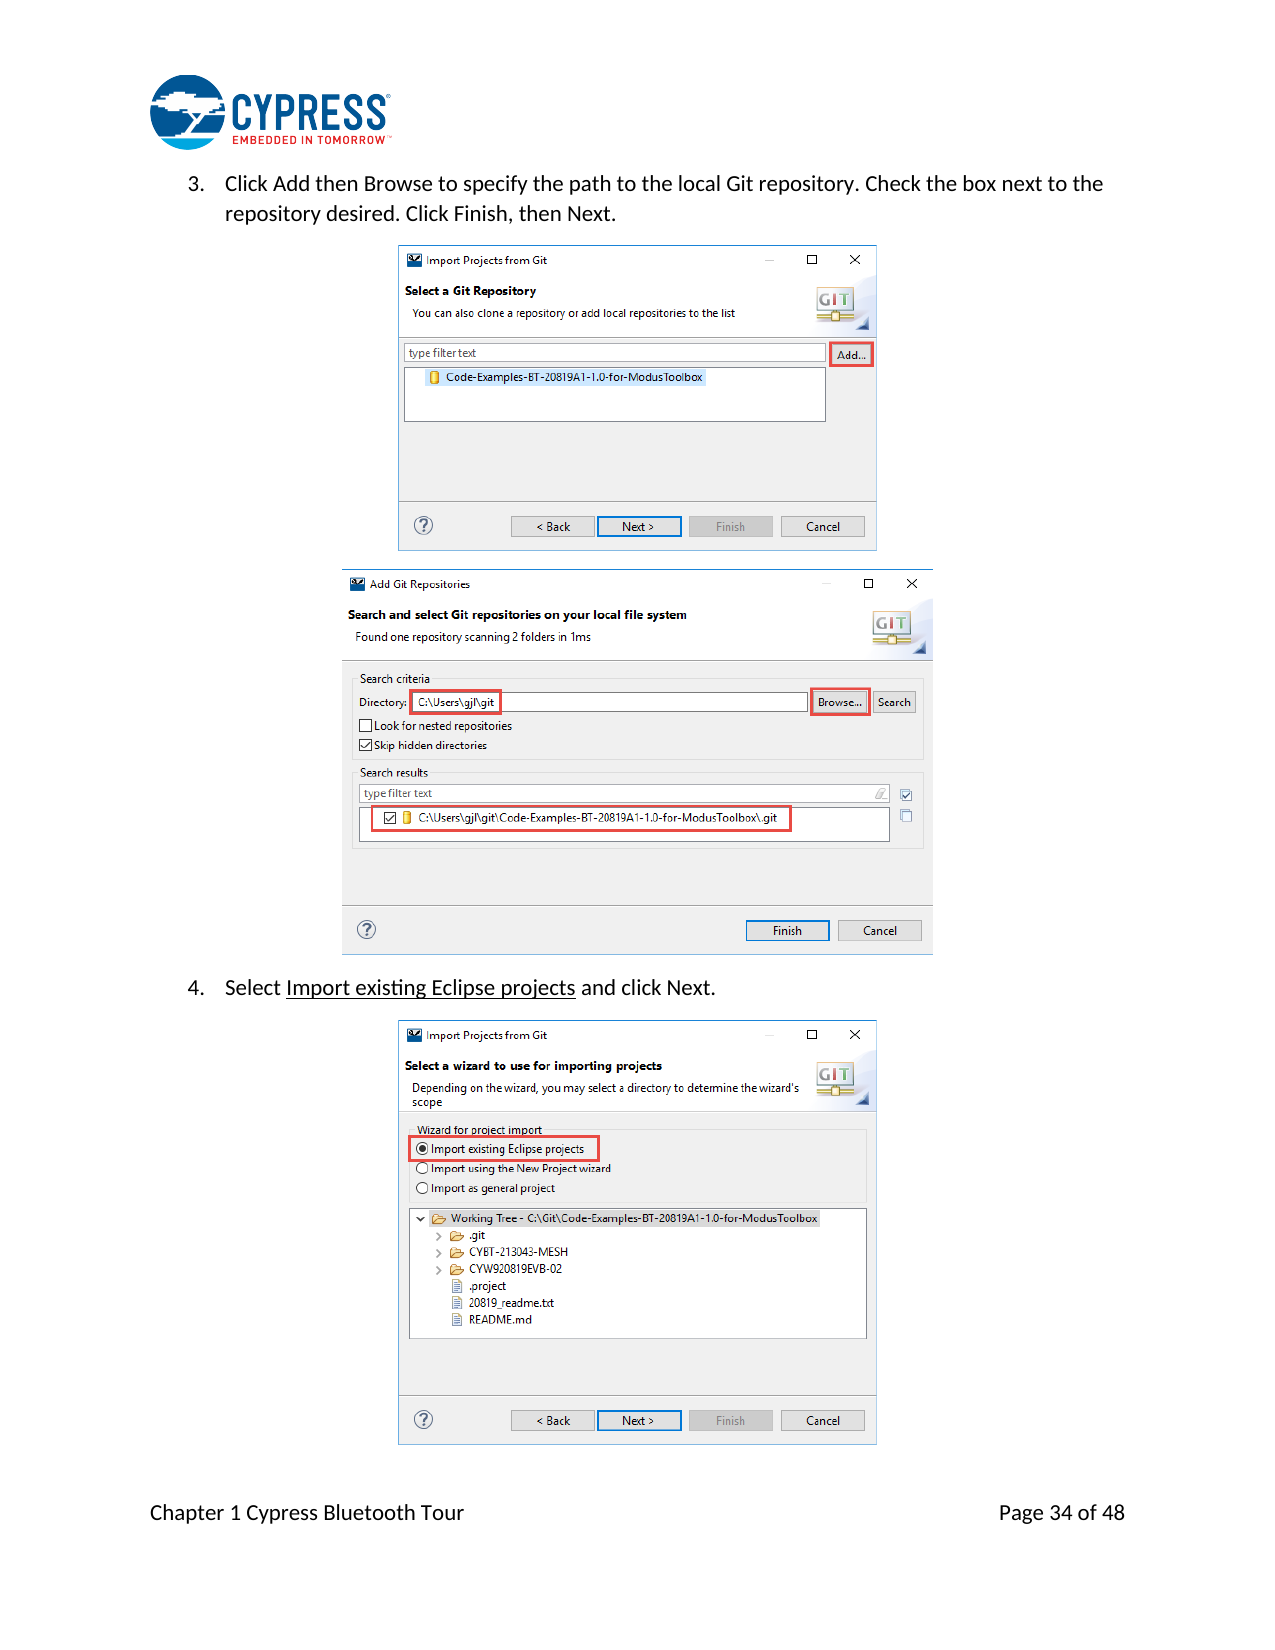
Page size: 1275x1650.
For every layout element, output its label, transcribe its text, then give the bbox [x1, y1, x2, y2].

picture [398, 245, 877, 551]
list Select Import existing Eclipse projects and click Next. [187, 973, 1125, 1002]
list Click Add then Browse to specify the path to the local Git repository. Check the box next to the repository desired. Click Finish, then Next. [187, 169, 1125, 227]
picture [342, 569, 933, 955]
picture [398, 1020, 877, 1445]
picture [150, 75, 392, 150]
